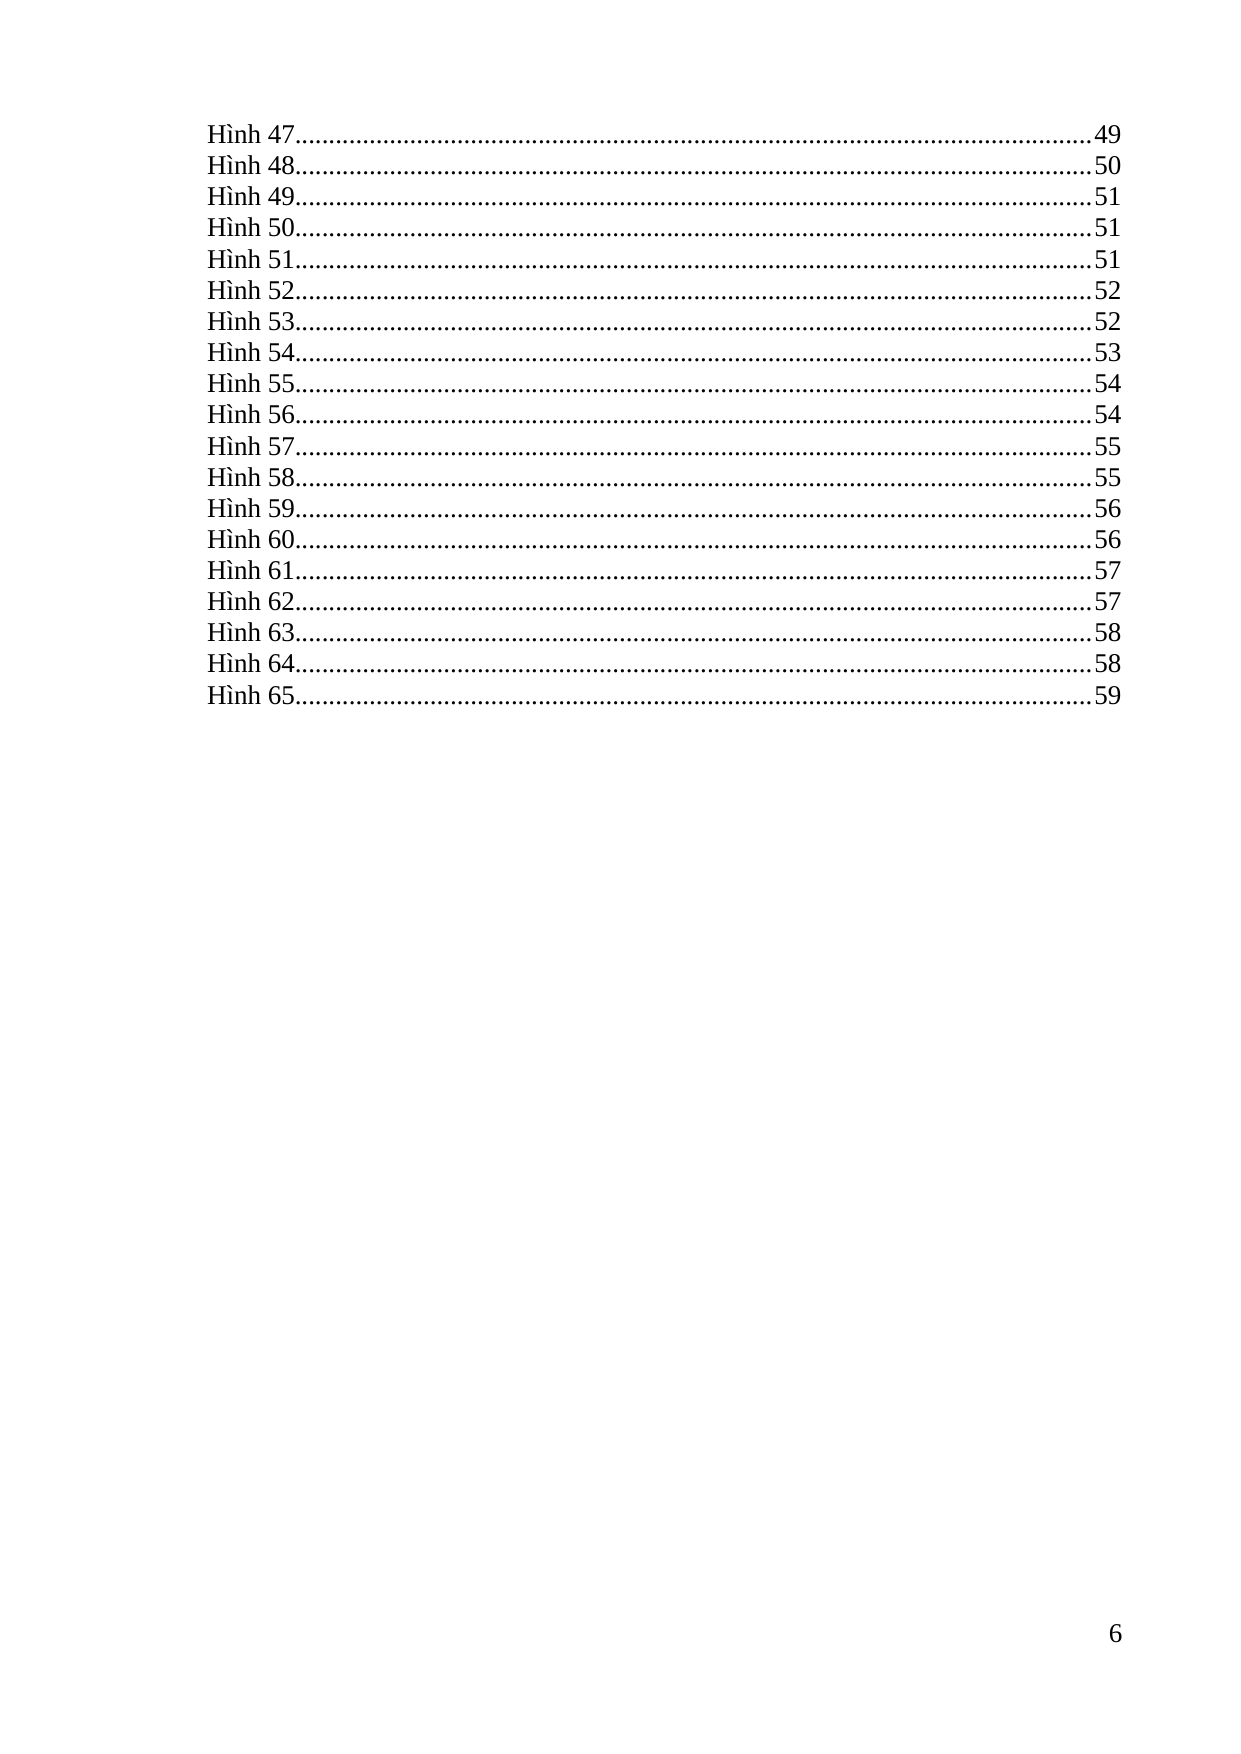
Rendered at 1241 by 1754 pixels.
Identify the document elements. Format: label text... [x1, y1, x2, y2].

text Hình 65 59 [207, 679, 1122, 710]
text Hình 48 50 [207, 149, 1122, 180]
text Hình 55 54 [207, 367, 1122, 398]
text Hình 59 56 [207, 492, 1122, 523]
text Hình 62 57 [207, 585, 1122, 616]
text Hình 47 49 [207, 118, 1122, 149]
text Hình 63 58 [207, 616, 1122, 648]
text Hình 54 53 [207, 336, 1122, 367]
text Hình 49 51 [207, 180, 1122, 212]
text Hình 60 56 [207, 523, 1122, 554]
text Hình 64 58 [207, 648, 1122, 679]
text Hình 50 51 [207, 212, 1122, 243]
text Hình 52 52 [207, 274, 1122, 305]
text Hình 61 57 [207, 554, 1122, 585]
text Hình 51 51 [207, 243, 1122, 274]
text Hình 58 55 [207, 461, 1122, 492]
text Hình 53 52 [207, 305, 1122, 336]
text Hình 57 55 [207, 429, 1122, 461]
text Hình 56 54 [207, 398, 1122, 429]
